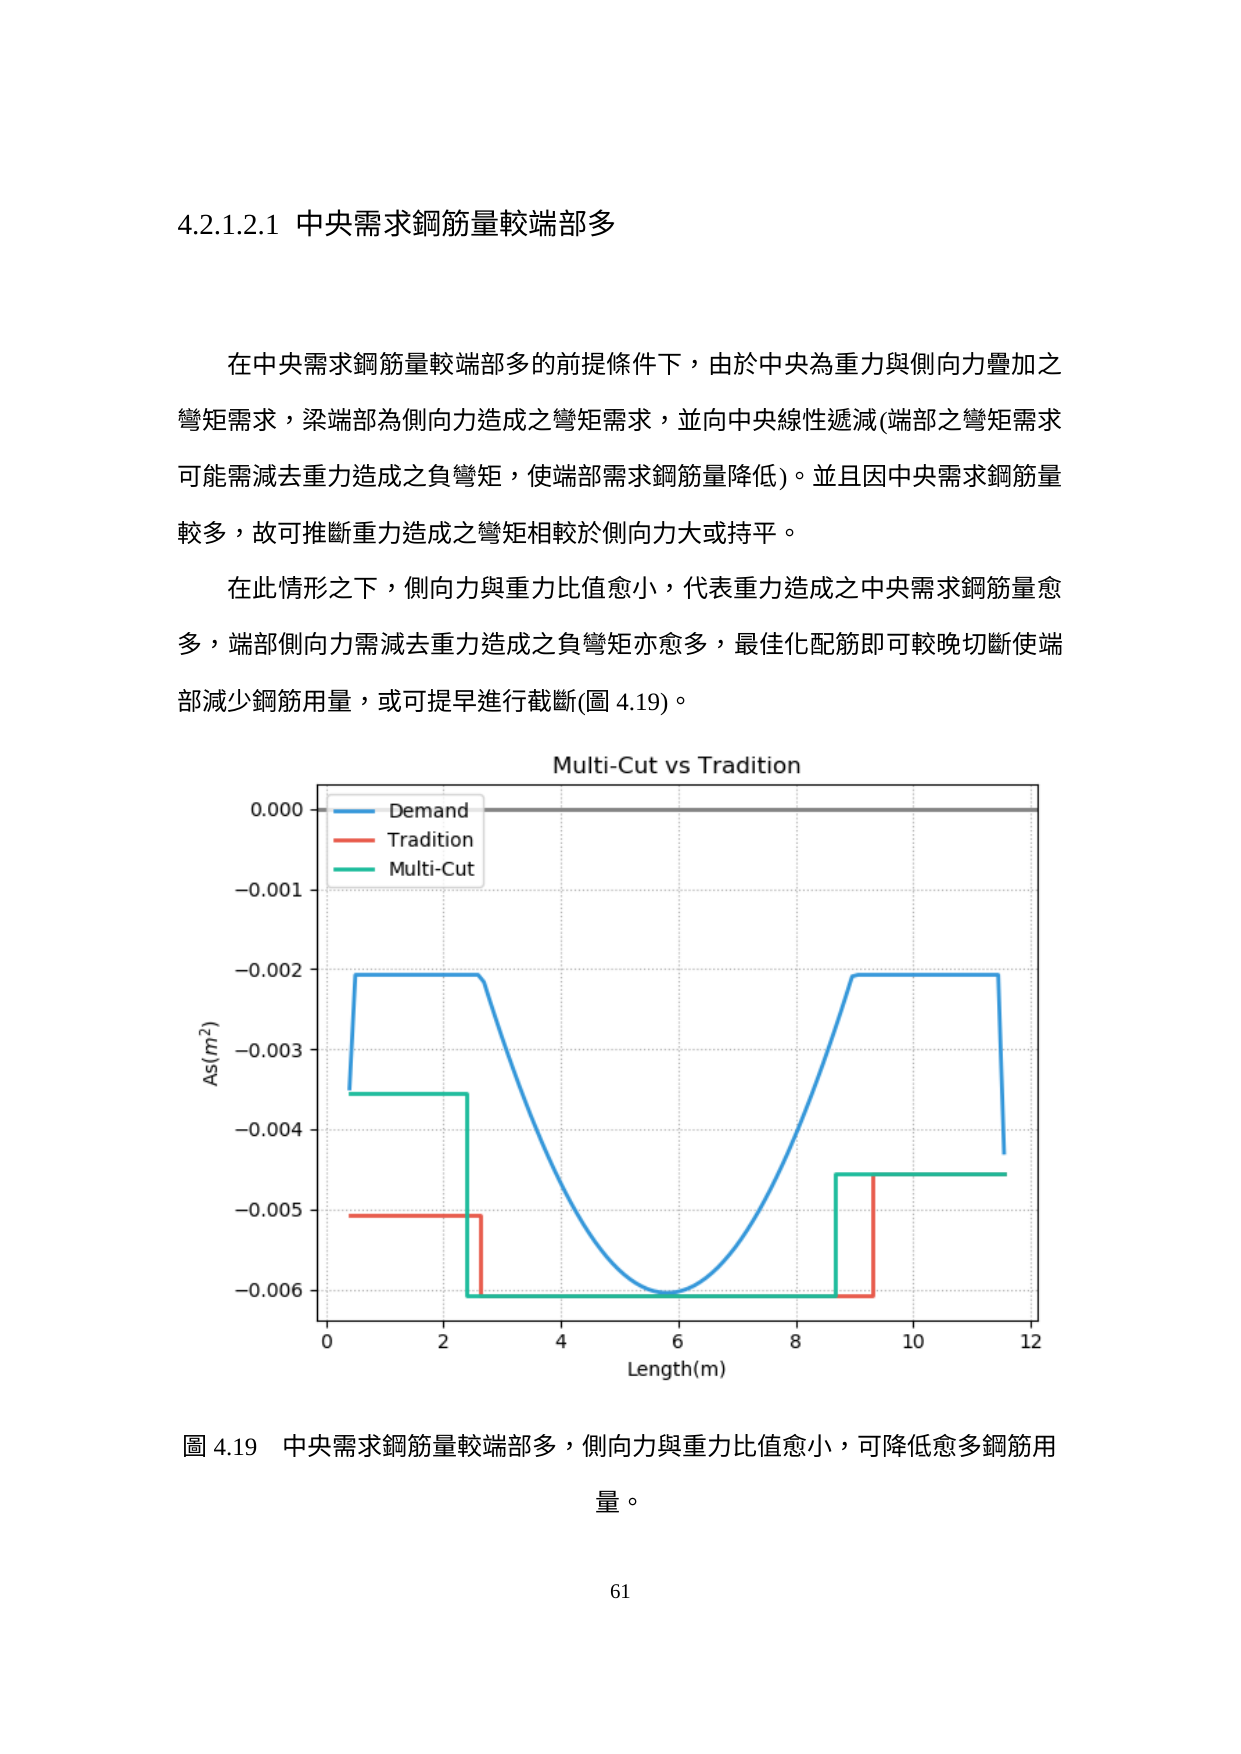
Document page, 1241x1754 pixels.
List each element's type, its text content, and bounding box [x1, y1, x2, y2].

subtitle 中央需求鋼筋量較端部多 [177, 184, 1063, 259]
text 在中央需求鋼筋量較端部多的前提條件下，由於中央為重力與側向力疊加之彎矩需求，梁端部為側向力造成之彎矩需求，並向中央線性遞減(端部之彎矩需求可能需減去重力造成之負彎矩，使端部需求鋼筋量降低)。並且因中央需求鋼筋量較多，故可推斷重力造成之彎矩相較於側向力大或持平。 [177, 344, 1063, 550]
picture [177, 736, 1063, 1401]
